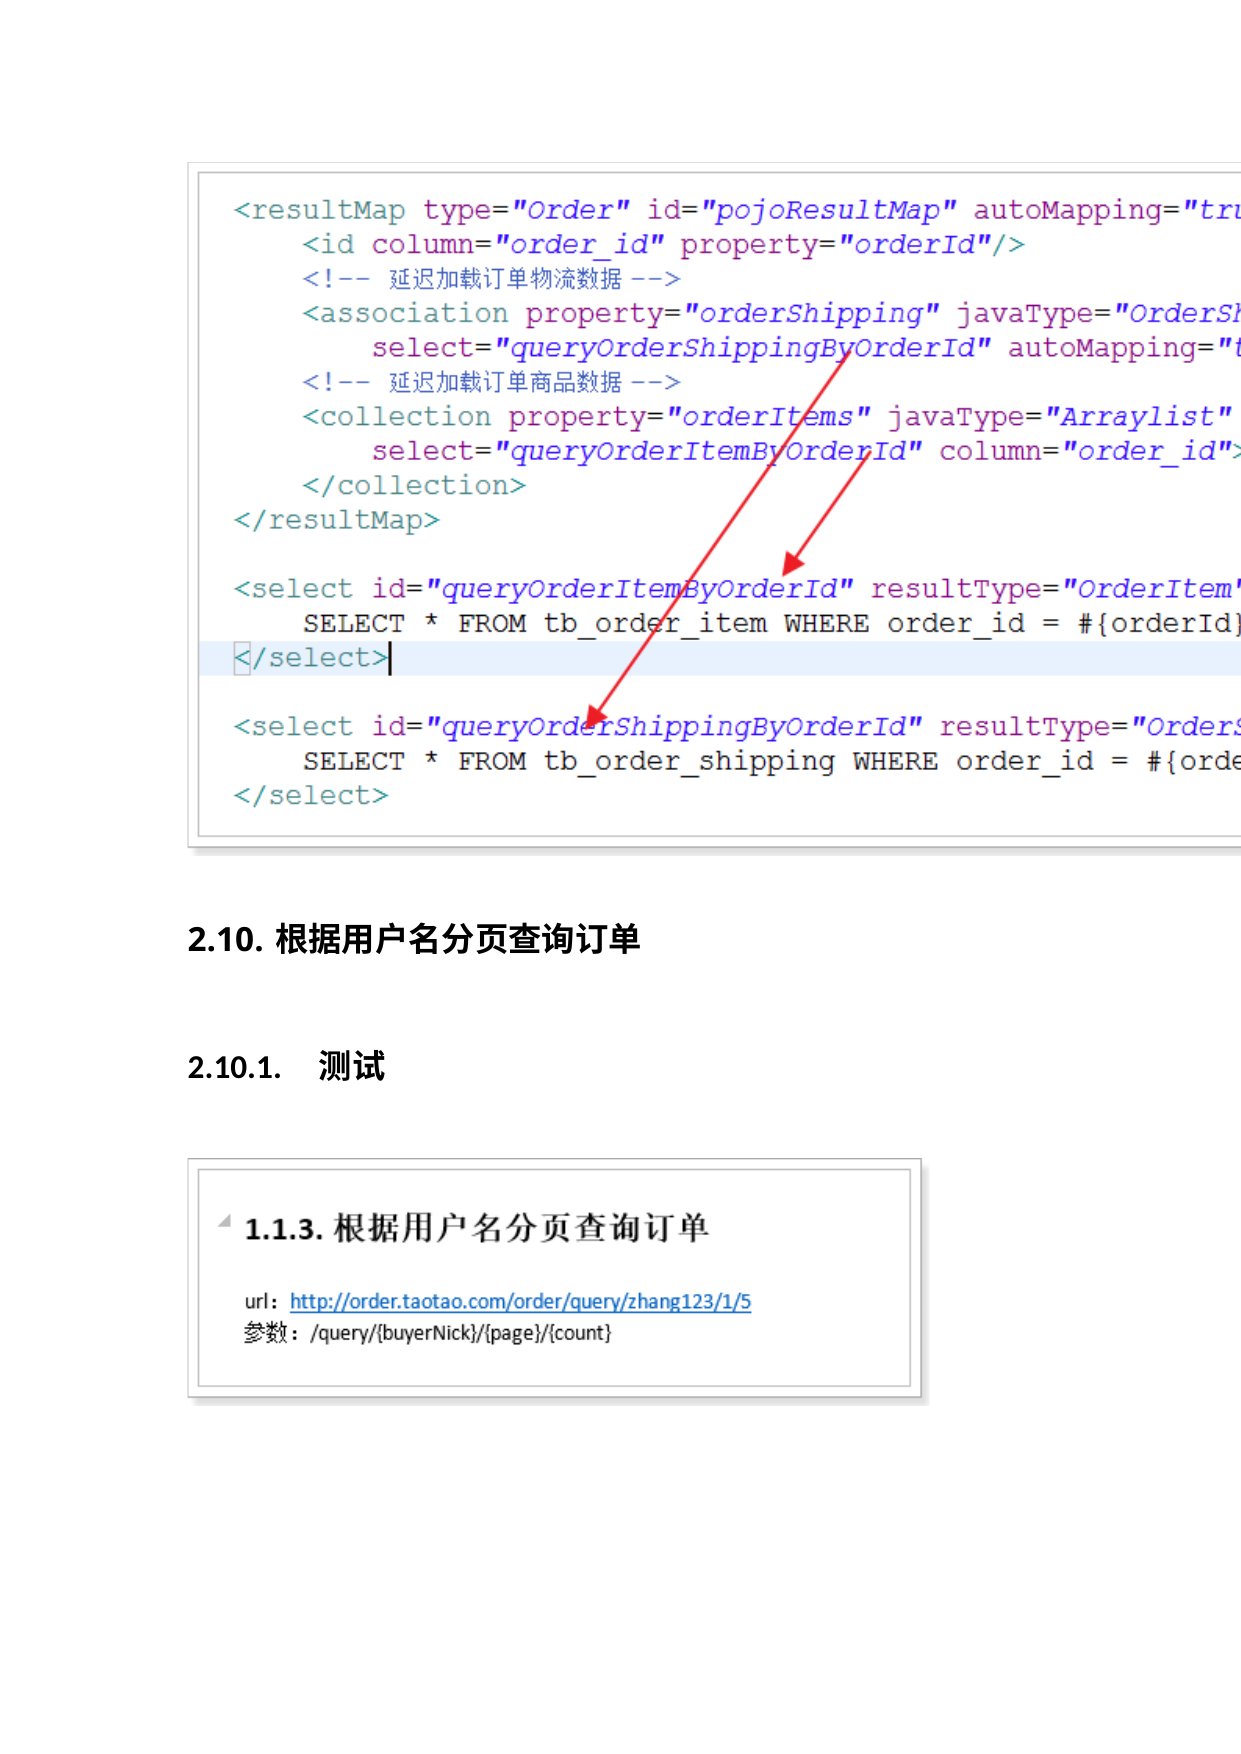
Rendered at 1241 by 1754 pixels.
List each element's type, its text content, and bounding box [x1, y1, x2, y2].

picture [187, 162, 1241, 856]
subtitle 测试 [187, 1031, 1053, 1096]
picture [187, 1158, 930, 1406]
subtitle 根据用户名分页查询订单 [187, 904, 1053, 969]
